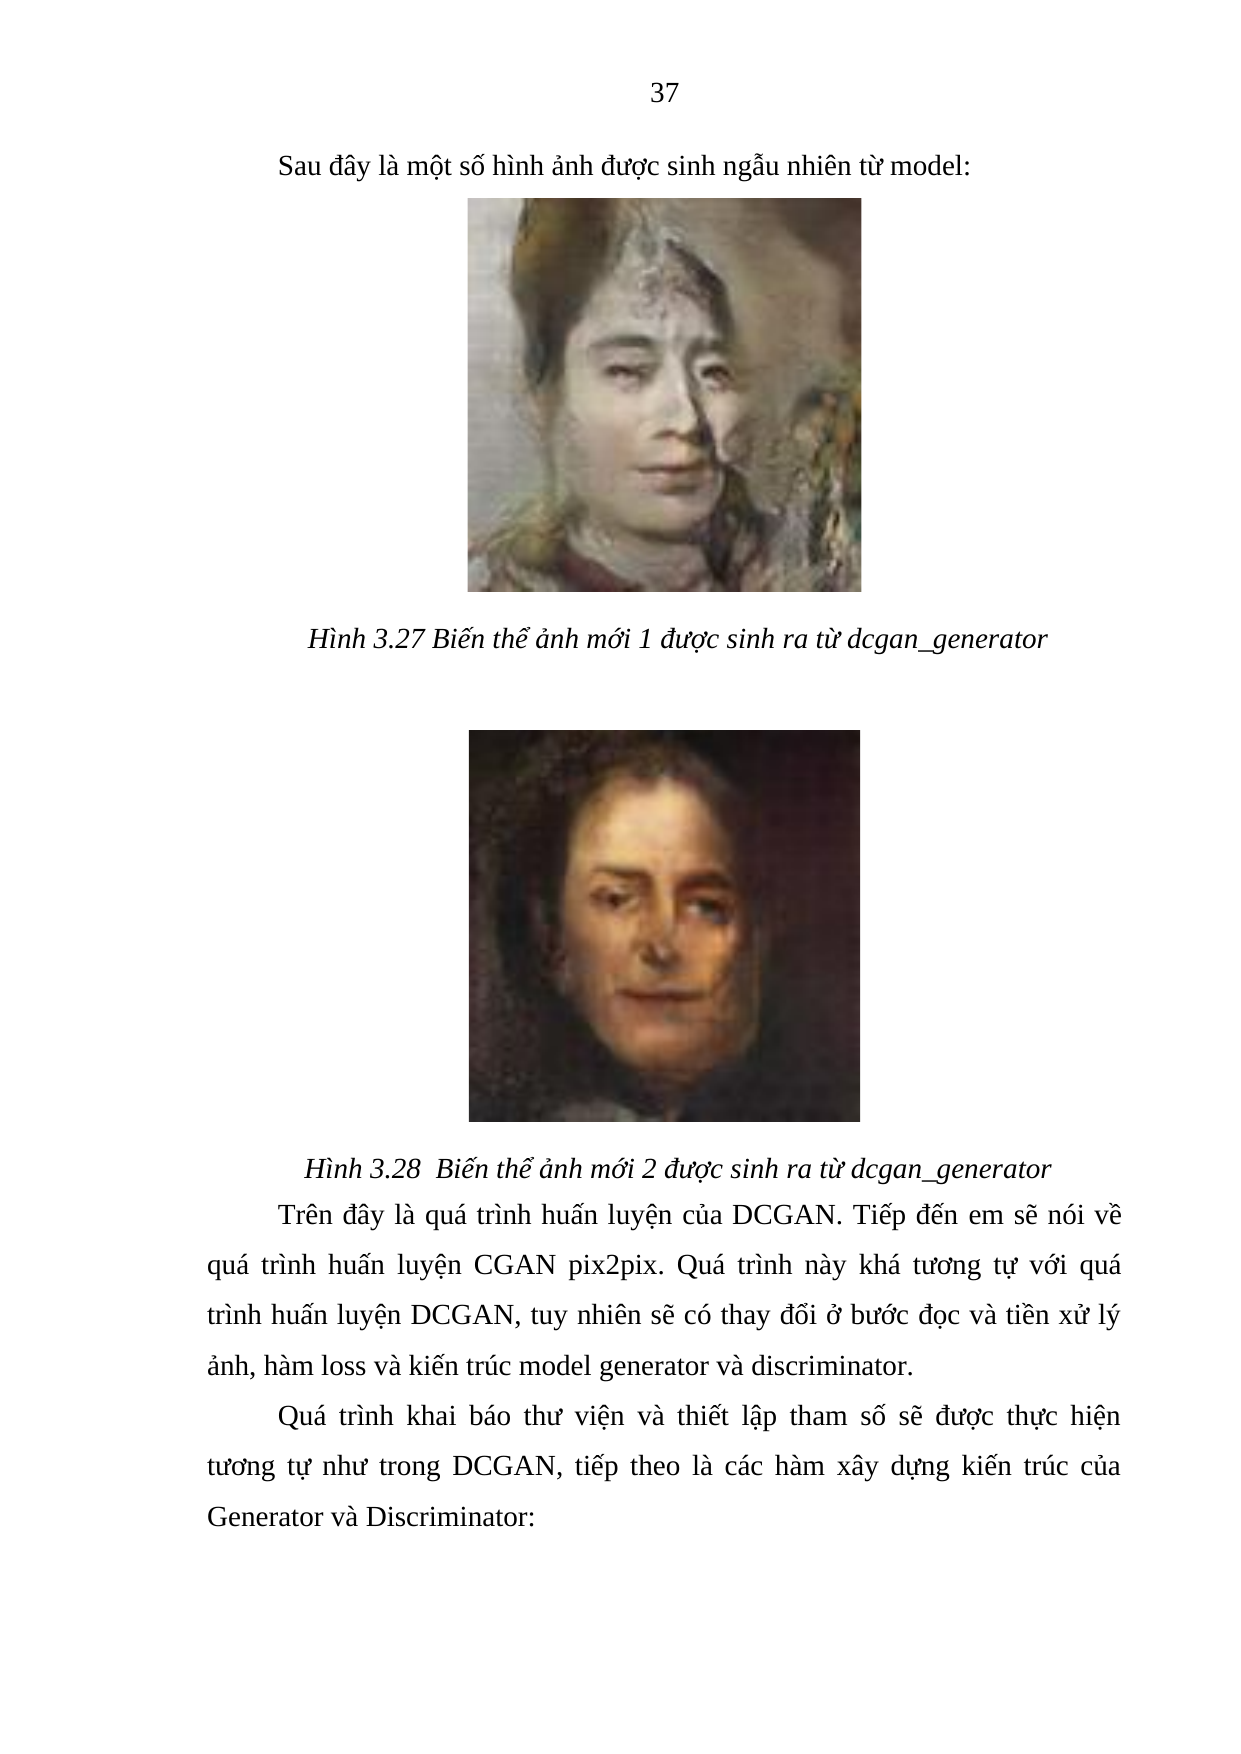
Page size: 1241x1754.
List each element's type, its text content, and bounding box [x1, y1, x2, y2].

text Trên đây là quá trình huấn luyện của DCGAN. Tiếp đến em sẽ nói về quá trình huấn luyện CGAN pix2pix. Quá trình này khá tương tự với quá trình huấn luyện DCGAN, tuy nhiên sẽ có thay đổi ở bước đọc và tiền xử lý ảnh, hàm loss và kiến trúc model generator và discriminator. [207, 1197, 1122, 1381]
text Quá trình khai báo thư viện và thiết lập tham số sẽ được thực hiện tương tự như trong DCGAN, tiếp theo là các hàm xây dựng kiến trúc của Generator và Discriminator: [207, 1398, 1122, 1532]
picture [467, 198, 862, 592]
text Sau đây là một số hình ảnh được sinh ngẫu nhiên từ model: [207, 148, 1122, 181]
picture [468, 730, 861, 1122]
